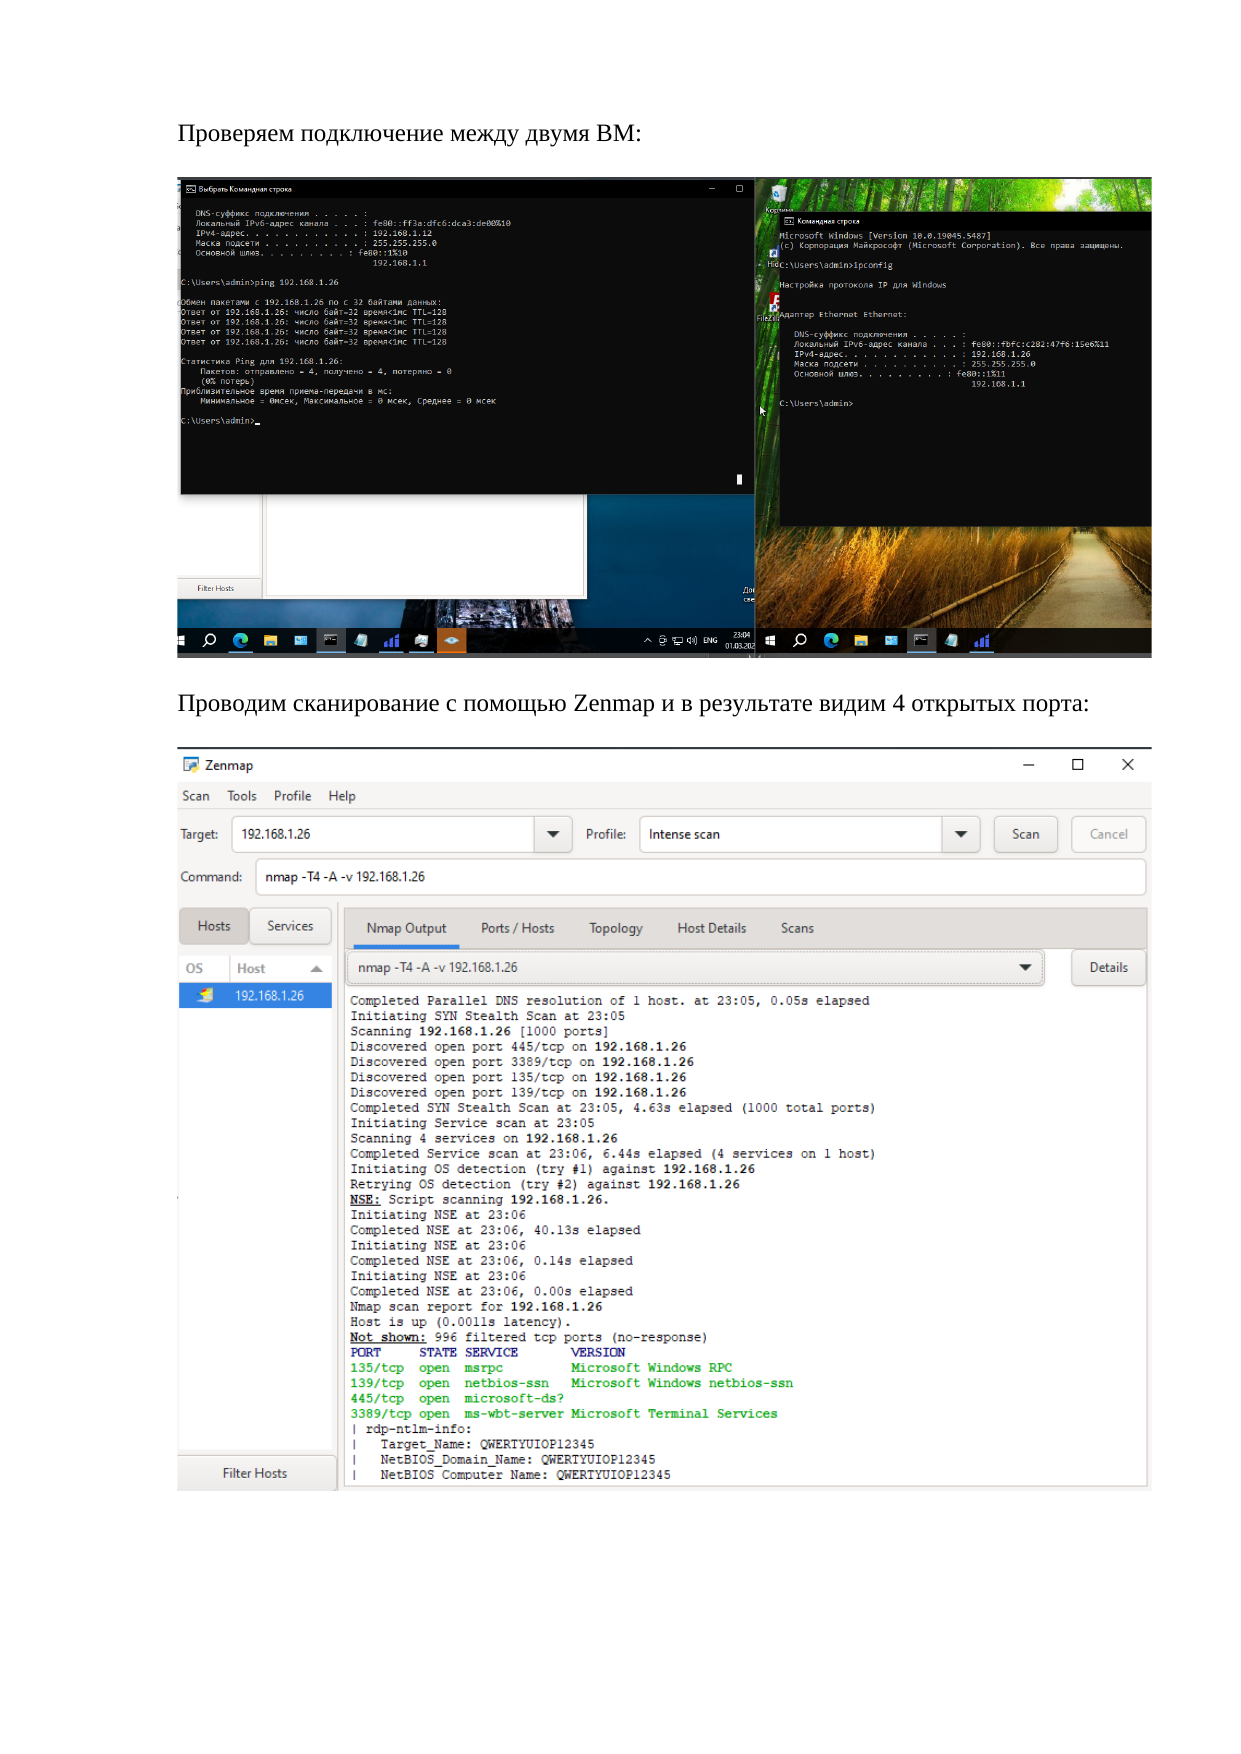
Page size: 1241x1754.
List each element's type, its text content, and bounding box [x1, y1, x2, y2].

text Проводим сканирование с помощью Zenmap и в результате видим 4 открытых порта: [177, 688, 1152, 717]
picture [177, 177, 1152, 658]
picture [177, 747, 1152, 1491]
text Проверяем подключение между двумя ВМ: [177, 118, 1152, 147]
